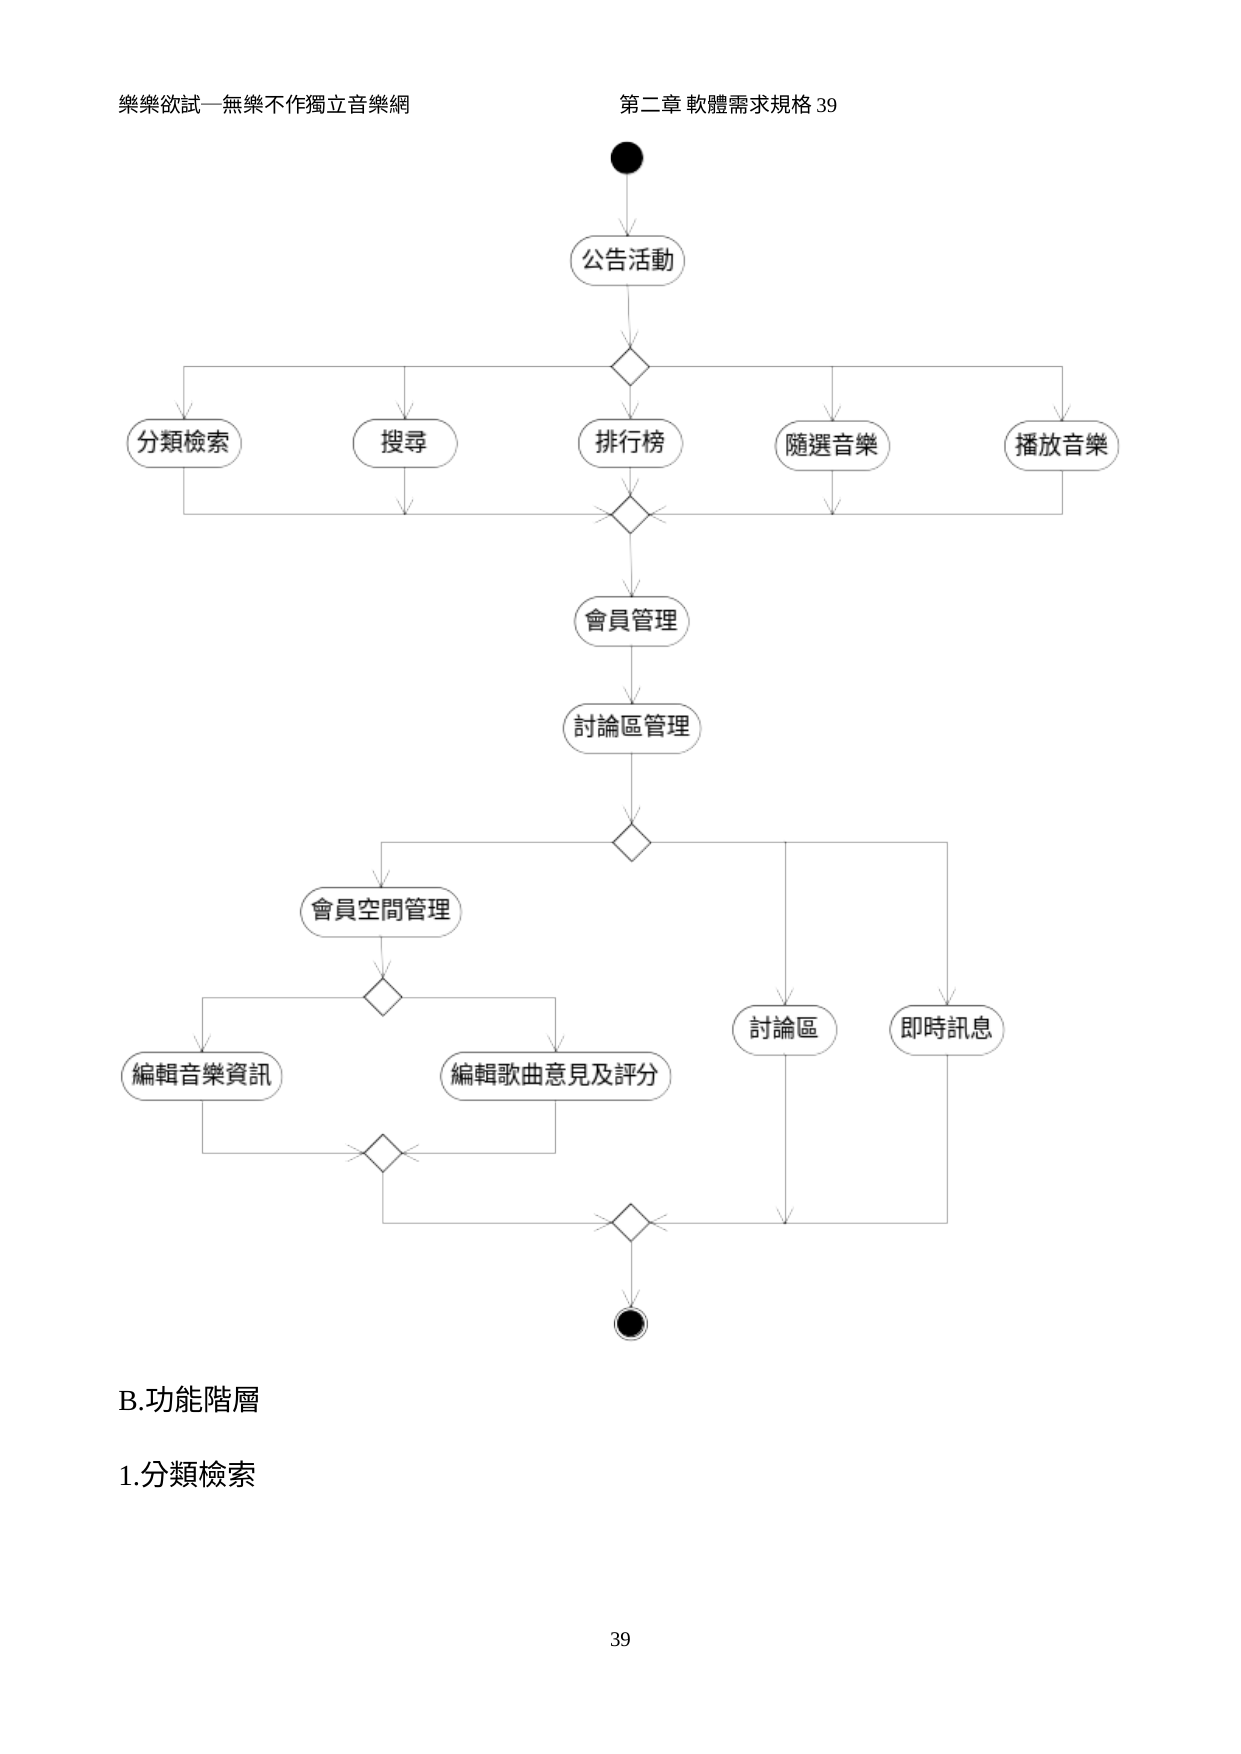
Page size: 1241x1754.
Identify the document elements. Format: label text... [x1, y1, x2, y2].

text 1.分類檢索 [118, 1435, 1122, 1510]
text B.功能階層 [118, 123, 1122, 1435]
